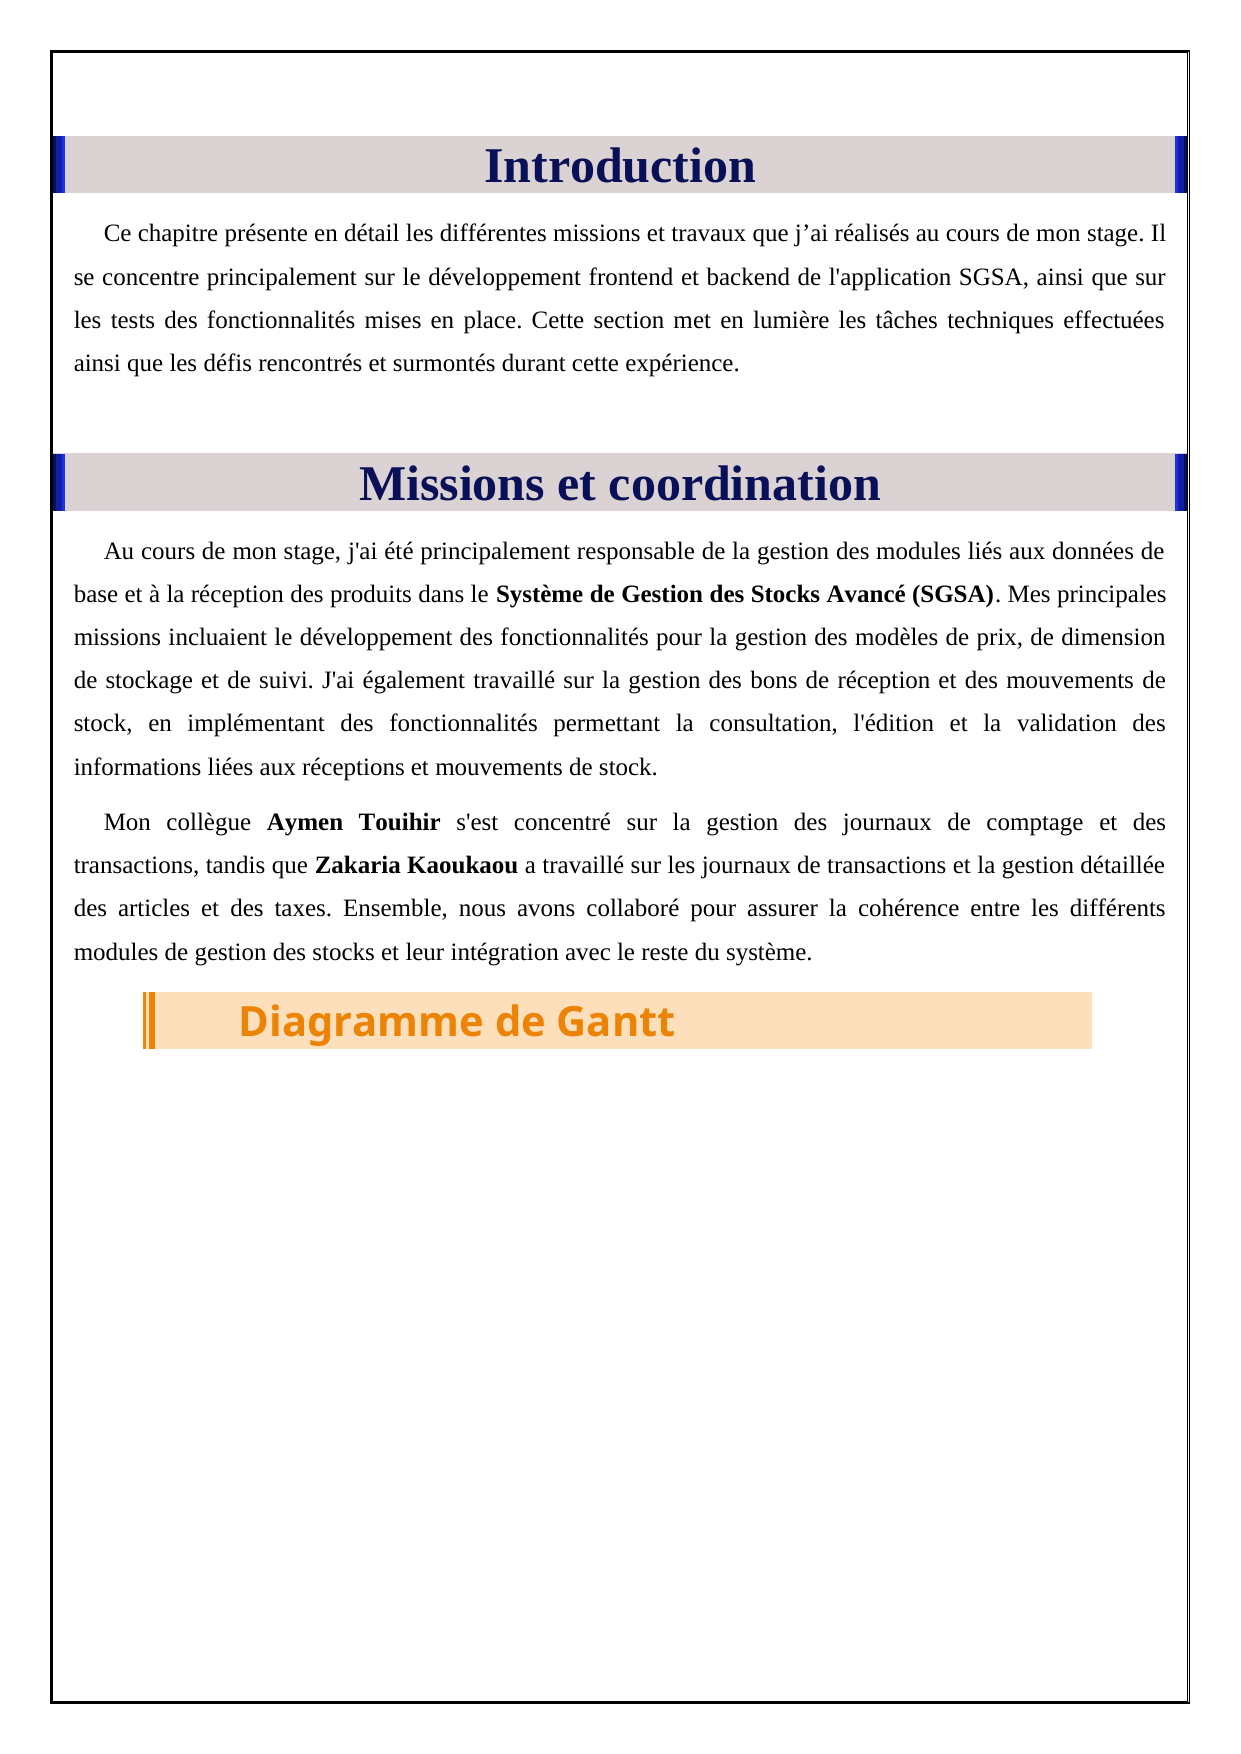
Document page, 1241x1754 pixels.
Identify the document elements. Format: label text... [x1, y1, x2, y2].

text Au cours de mon stage, j'ai été principalement responsable de la gestion des modules liés aux données de base et à la réception des produits dans le Système de Gestion des Stocks Avancé (SGSA). Mes principales missions incluaient le développement des fonctionnalités pour la gestion des modèles de prix, de dimension de stockage et de suivi. J'ai également travaillé sur la gestion des bons de réception et des mouvements de stock, en implémentant des fonctionnalités permettant la consultation, l'édition et la validation des informations liées aux réceptions et mouvements de stock. [73, 536, 1167, 780]
subtitle Introduction [65, 136, 1175, 193]
subtitle Diagramme de Gantt [155, 992, 1092, 1049]
text Mon collègue Aymen Touihir s'est concentré sur la gestion des journaux de comptage et des transactions, tandis que Zakaria Kaoukaou a travaillé sur les journaux de transactions et la gestion détaillée des articles et des taxes. Ensemble, nous avons collaboré pour assurer la cohérence entre les différents modules de gestion des stocks et leur intégration avec le reste du système. [73, 807, 1167, 965]
text Ce chapitre présente en détail les différentes missions et travaux que j’ai réalisés au cours de mon stage. Il se concentre principalement sur le développement frontend et backend de l'application SGSA, ainsi que sur les tests des fonctionnalités mises en place. Cette section met en lumière les tâches techniques effectuées ainsi que les défis rencontrés et surmontés durant cette expérience. [73, 218, 1167, 377]
subtitle Missions et coordination [53, 453, 1177, 511]
